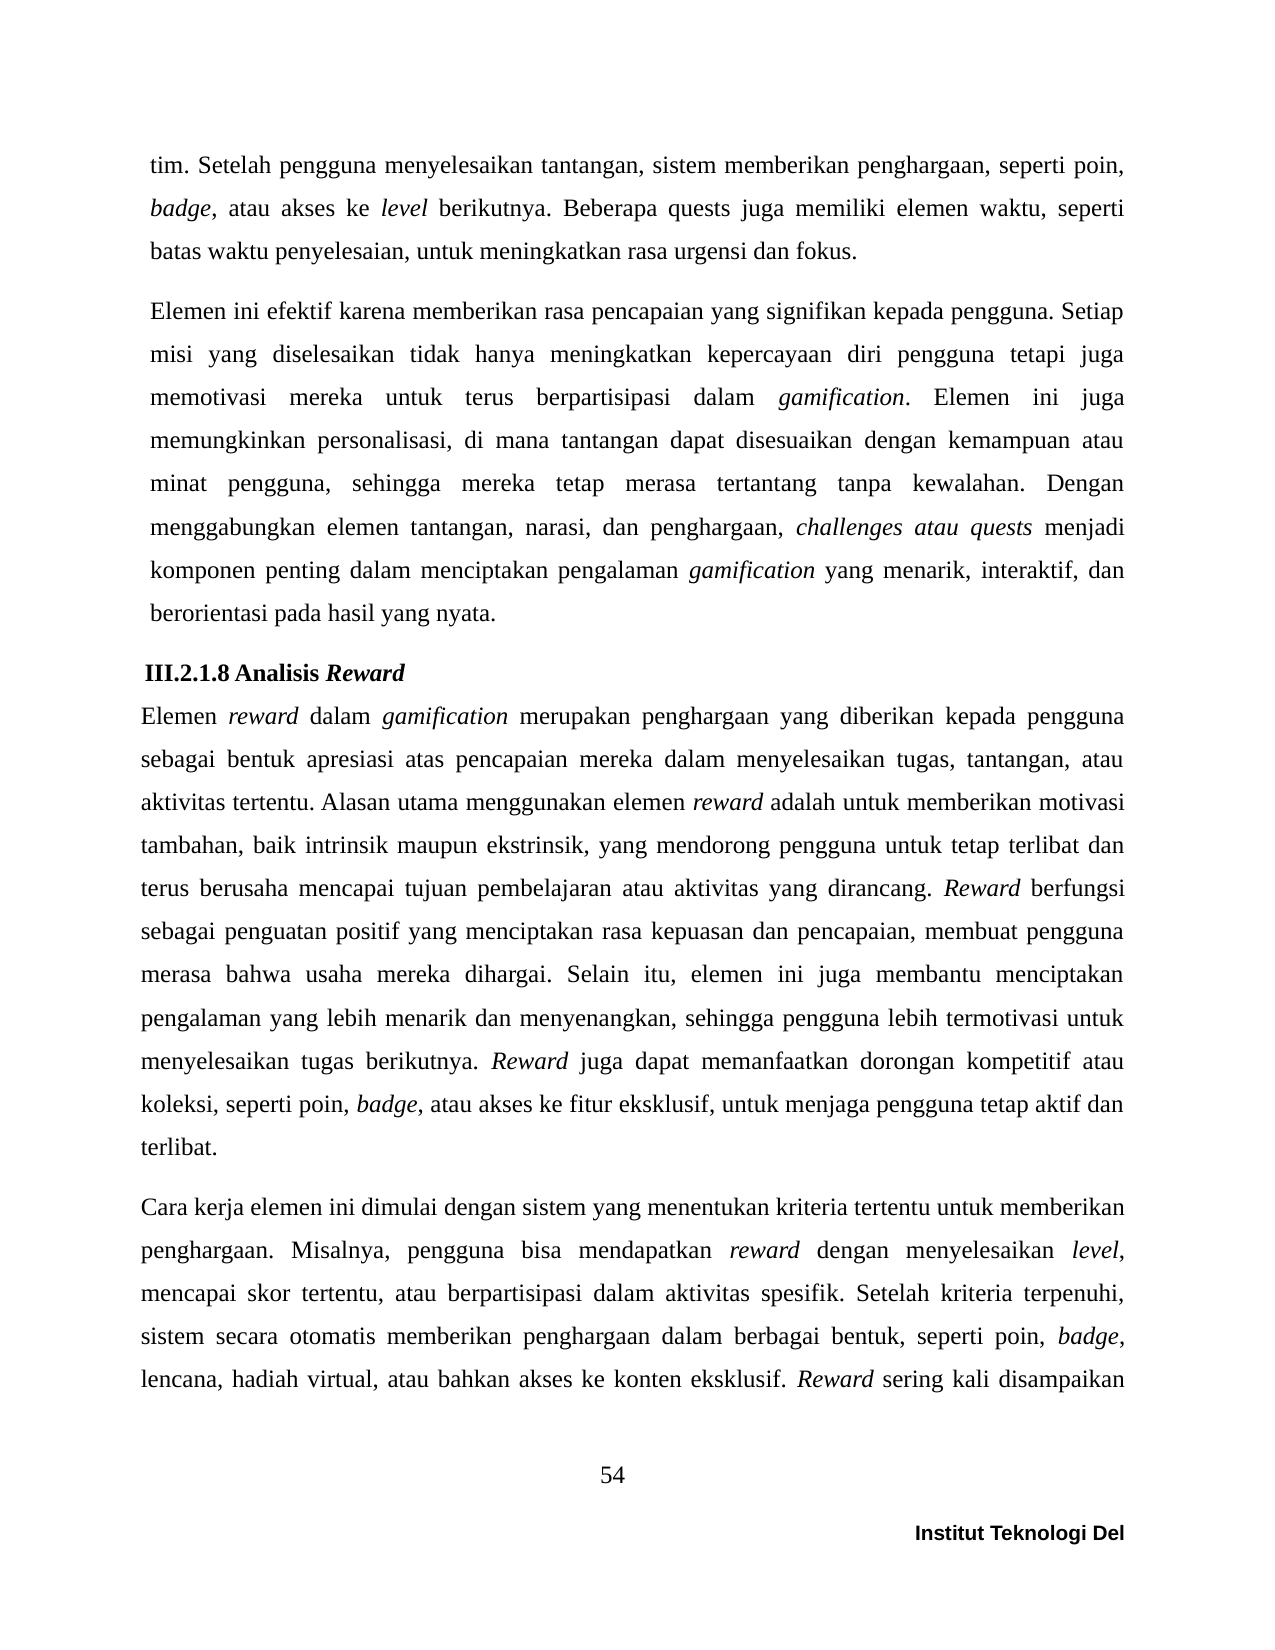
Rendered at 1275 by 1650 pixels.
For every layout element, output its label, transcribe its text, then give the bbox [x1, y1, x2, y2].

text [150, 150, 1125, 265]
text Elemen reward dalam gamification merupakan penghargaan yang diberikan kepada pengguna sebagai bentuk apresiasi atas pencapaian mereka dalam menyelesaikan tugas, tantangan, atau aktivitas tertentu. Alasan utama menggunakan elemen reward adalah untuk memberikan motivasi tambahan, baik intrinsik maupun ekstrinsik, yang mendorong pengguna untuk tetap terlibat dan terus berusaha mencapai tujuan pembelajaran atau aktivitas yang dirancang. Reward berfungsi sebagai penguatan positif yang menciptakan rasa kepuasan dan pencapaian, membuat pengguna merasa bahwa usaha mereka dihargai. Selain itu, elemen ini juga membantu menciptakan pengalaman yang lebih menarik dan menyenangkan, sehingga pengguna lebih termotivasi untuk menyelesaikan tugas berikutnya. Reward juga dapat memanfaatkan dorongan kompetitif atau koleksi, seperti poin, badge, atau akses ke fitur eksklusif, untuk menjaga pengguna tetap aktif dan terlibat. [141, 701, 1125, 1161]
subtitle Analisis Reward [144, 658, 1125, 686]
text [141, 1192, 1125, 1393]
text Elemen ini efektif karena memberikan rasa pencapaian yang signifikan kepada pengguna. Setiap misi yang diselesaikan tidak hanya meningkatkan kepercayaan diri pengguna tetapi juga memotivasi mereka untuk terus berpartisipasi dalam gamification. Elemen ini juga memungkinkan personalisasi, di mana tantangan dapat disesuaikan dengan kemampuan atau minat pengguna, sehingga mereka tetap merasa tertantang tanpa kewalahan. Dengan menggabungkan elemen tantangan, narasi, dan penghargaan, challenges atau quests menjadi komponen penting dalam menciptakan pengalaman gamification yang menarik, interaktif, dan berorientasi pada hasil yang nyata. [150, 296, 1125, 627]
